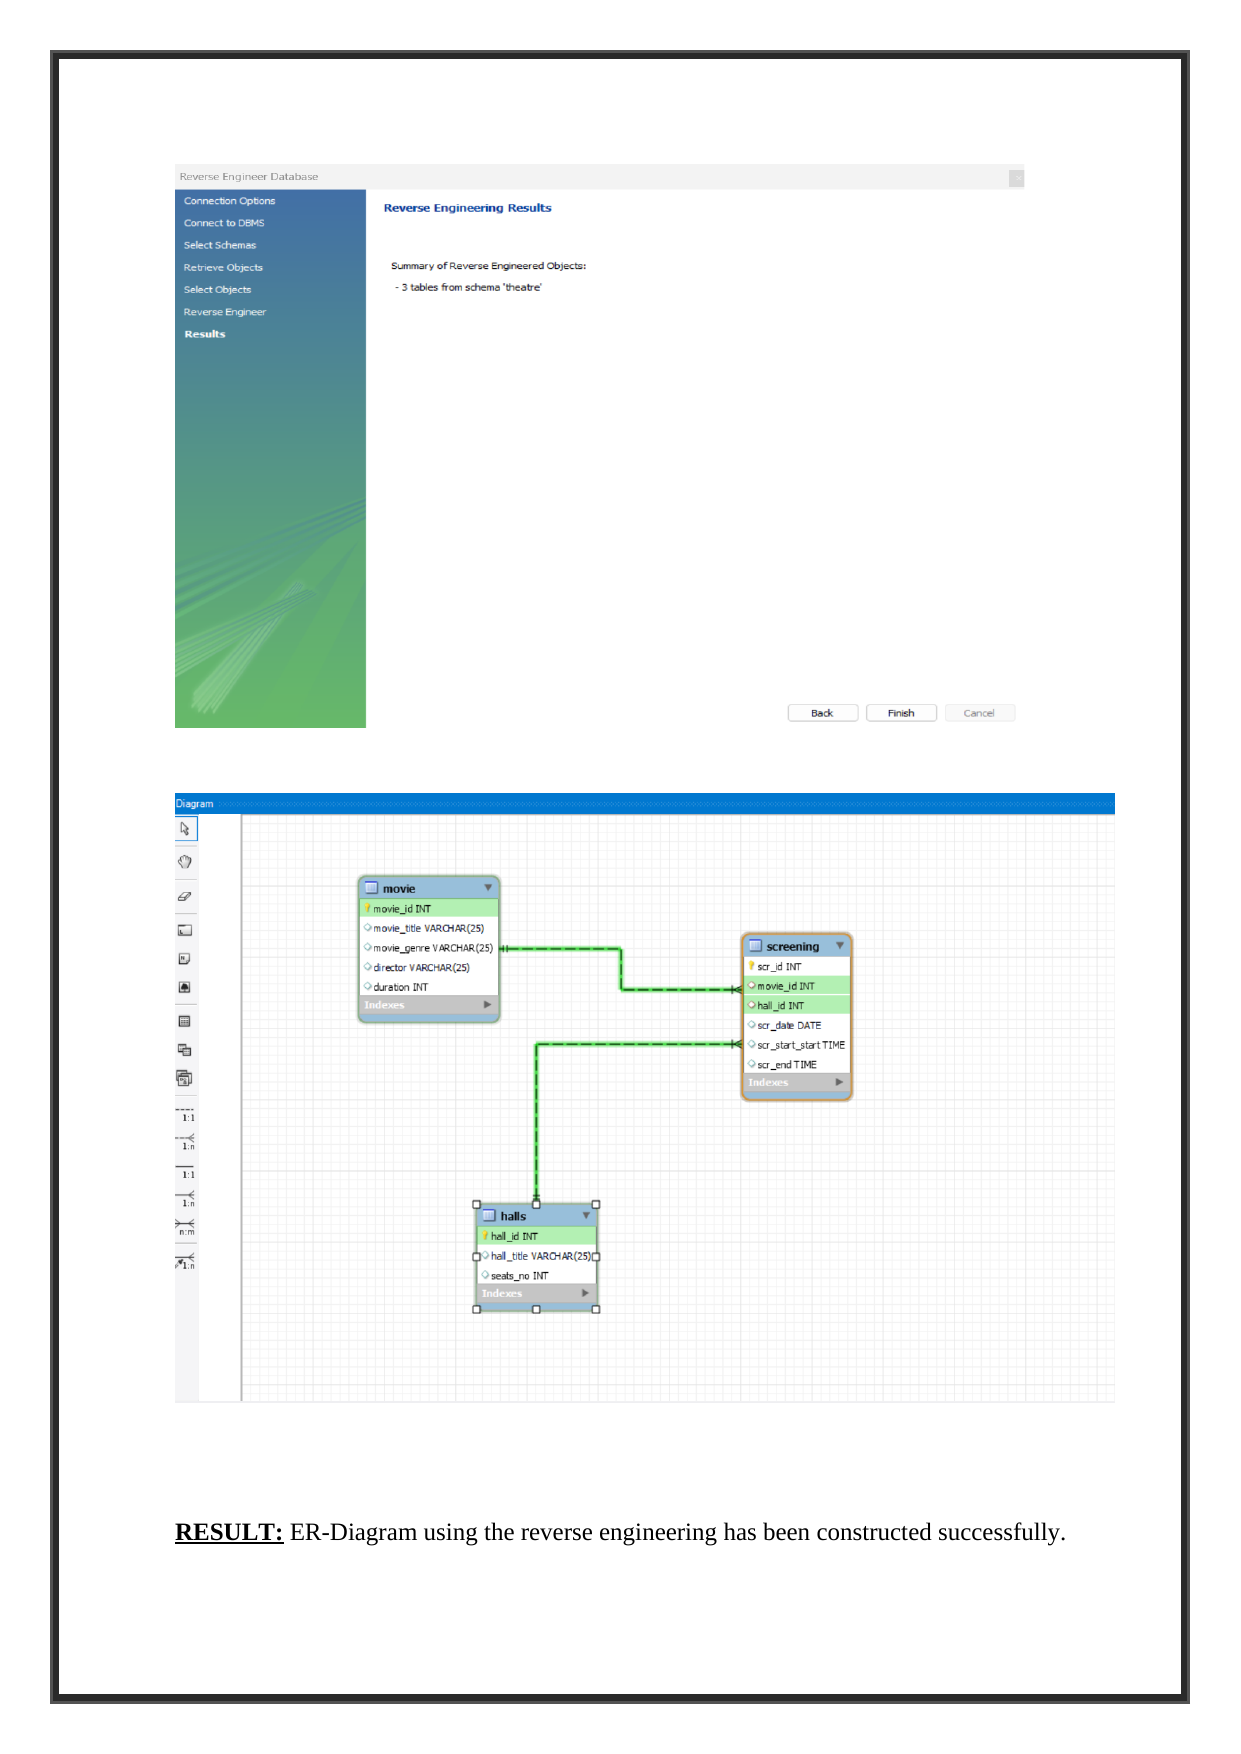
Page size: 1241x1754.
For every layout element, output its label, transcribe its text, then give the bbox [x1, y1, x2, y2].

picture [175, 164, 1025, 728]
picture [175, 793, 1115, 1403]
text RESULT: ER-Diagram using the reverse engineering has been constructed successfully. [175, 1517, 1128, 1546]
